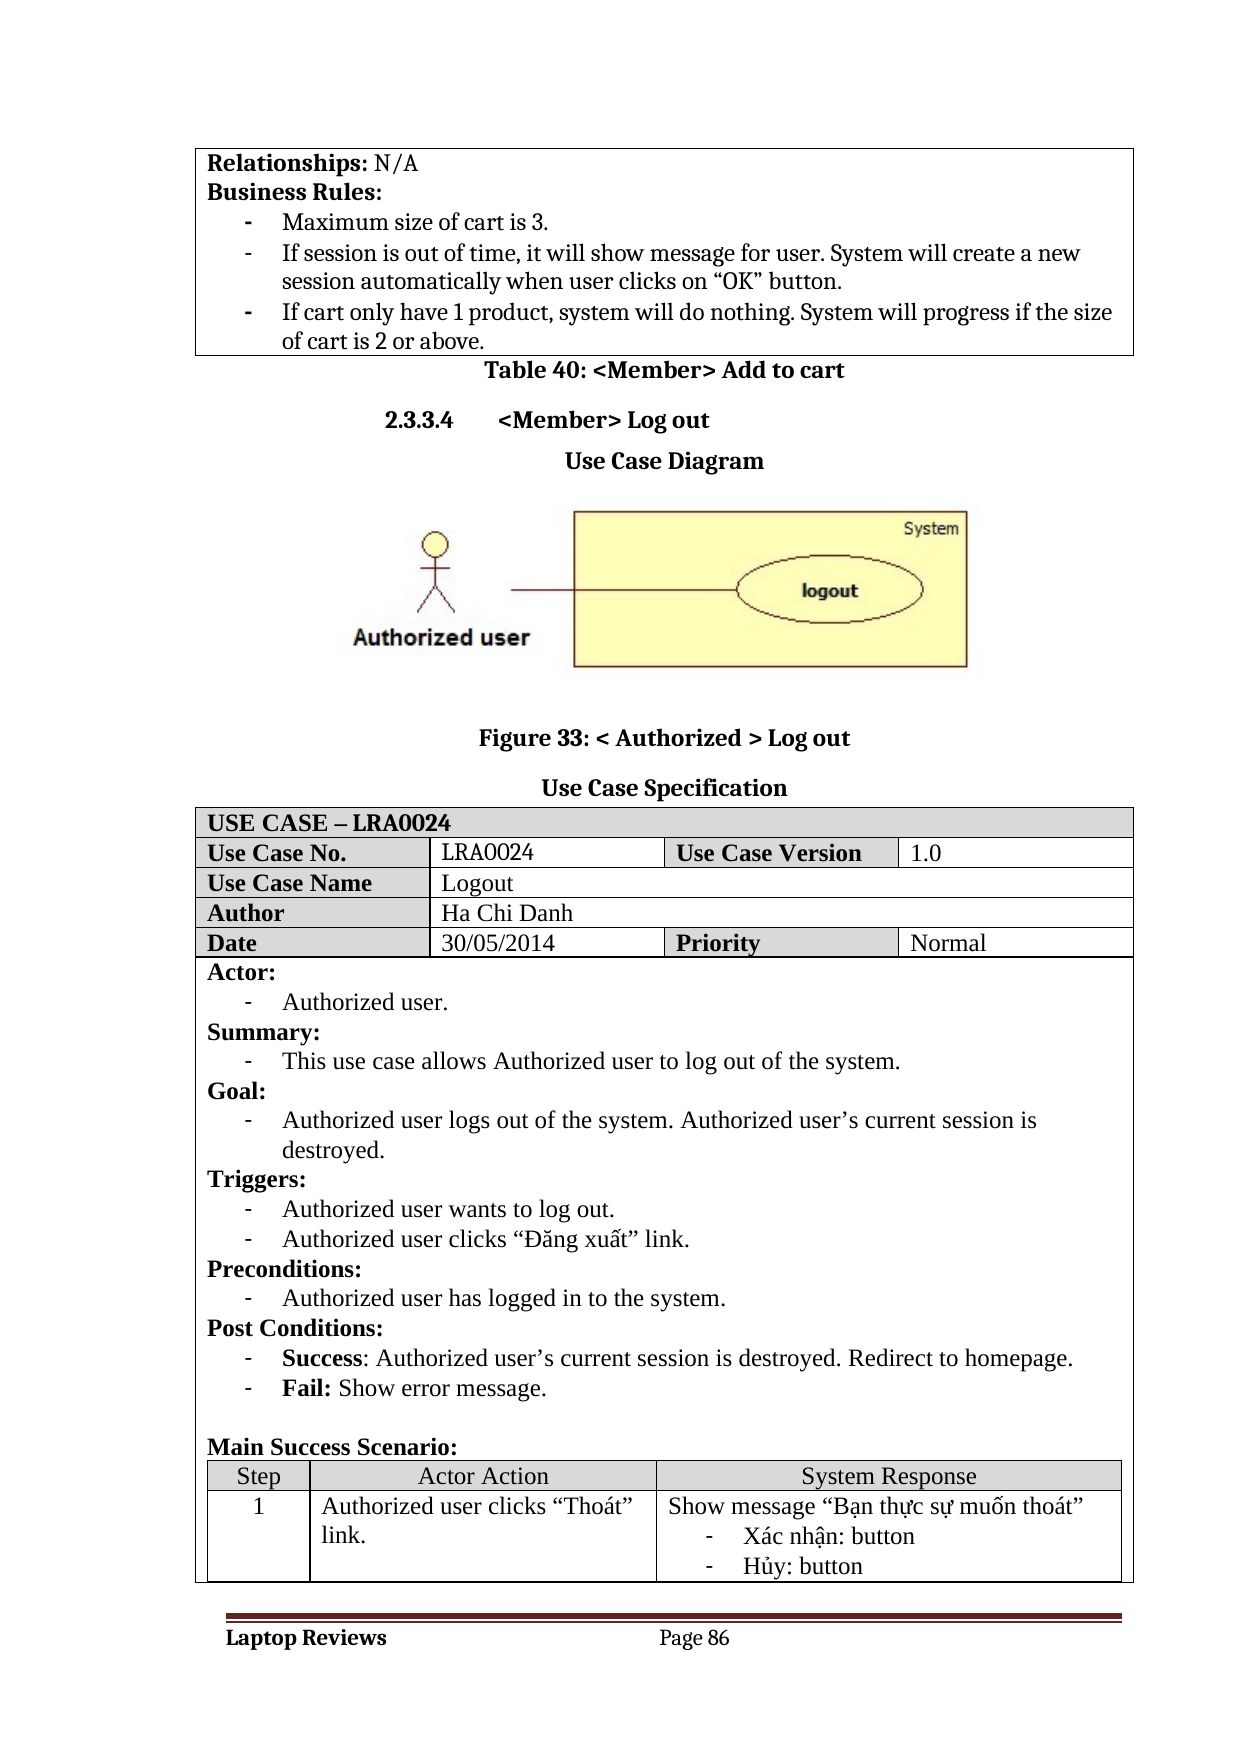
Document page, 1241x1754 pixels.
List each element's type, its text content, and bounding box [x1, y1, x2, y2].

table_cell Author [196, 898, 429, 927]
table_cell 1.0 [899, 838, 1133, 867]
picture [330, 480, 999, 699]
table_cell Logout [431, 868, 1133, 897]
subtitle Use Case Diagram [207, 447, 1122, 476]
table_cell Use Case No. [196, 838, 429, 867]
table_cell Use Case Name [196, 868, 429, 897]
table_cell LRA0024 [431, 838, 664, 867]
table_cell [196, 149, 1133, 355]
table_cell Ha Chi Danh [431, 898, 1133, 927]
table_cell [196, 958, 1133, 1582]
text Table 40: <Member> Add to cart [207, 356, 1122, 385]
subtitle <Member> Log out [385, 406, 1122, 435]
table_cell 30/05/2014 [431, 928, 664, 956]
table_cell Priority [665, 928, 898, 956]
table_cell Use Case Version [665, 838, 898, 867]
text Figure 33: < Authorized > Log out [207, 724, 1122, 753]
table_cell Date [196, 928, 429, 956]
table_cell Normal [899, 928, 1133, 956]
table_header USE CASE – LRA0024 [196, 808, 1133, 837]
subtitle Use Case Specification [207, 773, 1122, 802]
